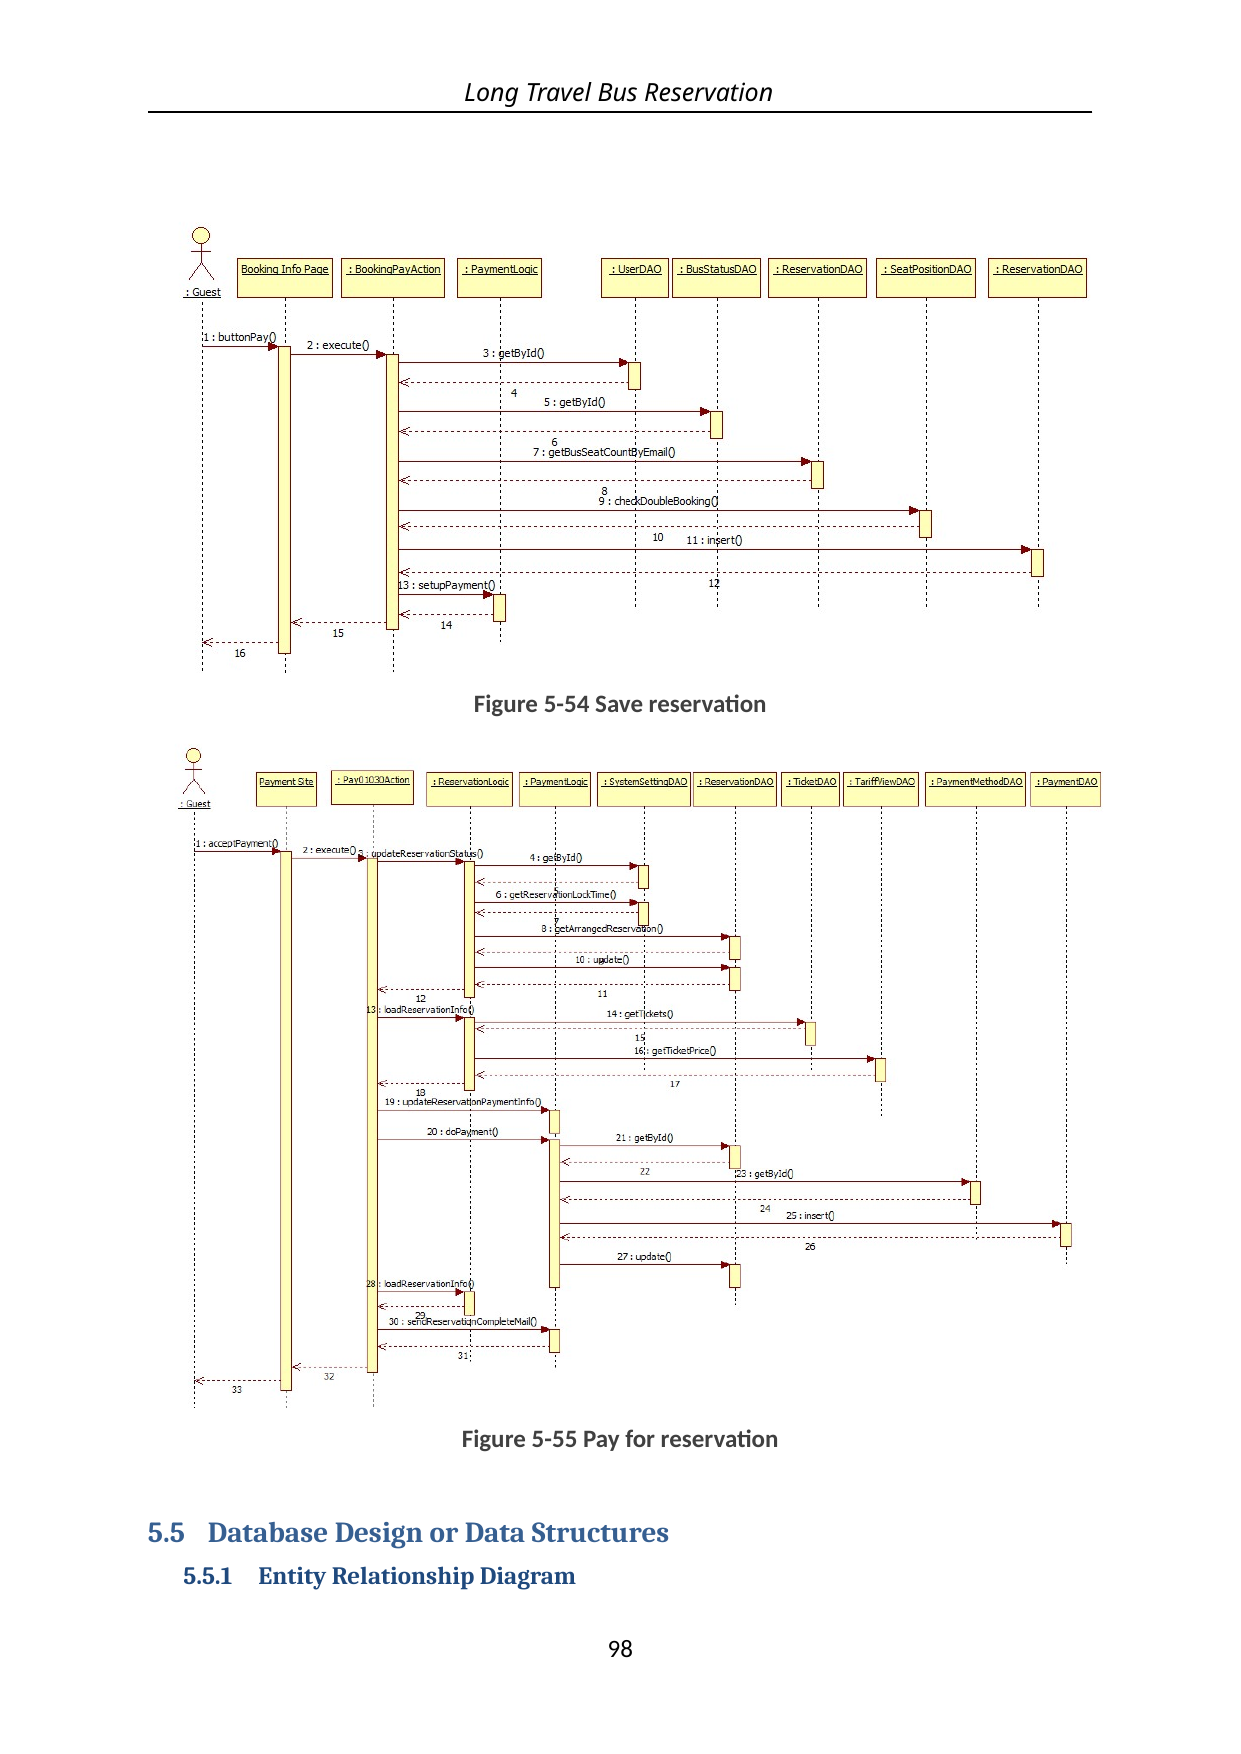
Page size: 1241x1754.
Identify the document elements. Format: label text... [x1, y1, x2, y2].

subtitle Entity Relationship Diagram [183, 1562, 1092, 1591]
picture [147, 206, 1106, 673]
subtitle Database Design or Data Structures [148, 1516, 1092, 1550]
picture [147, 731, 1118, 1408]
